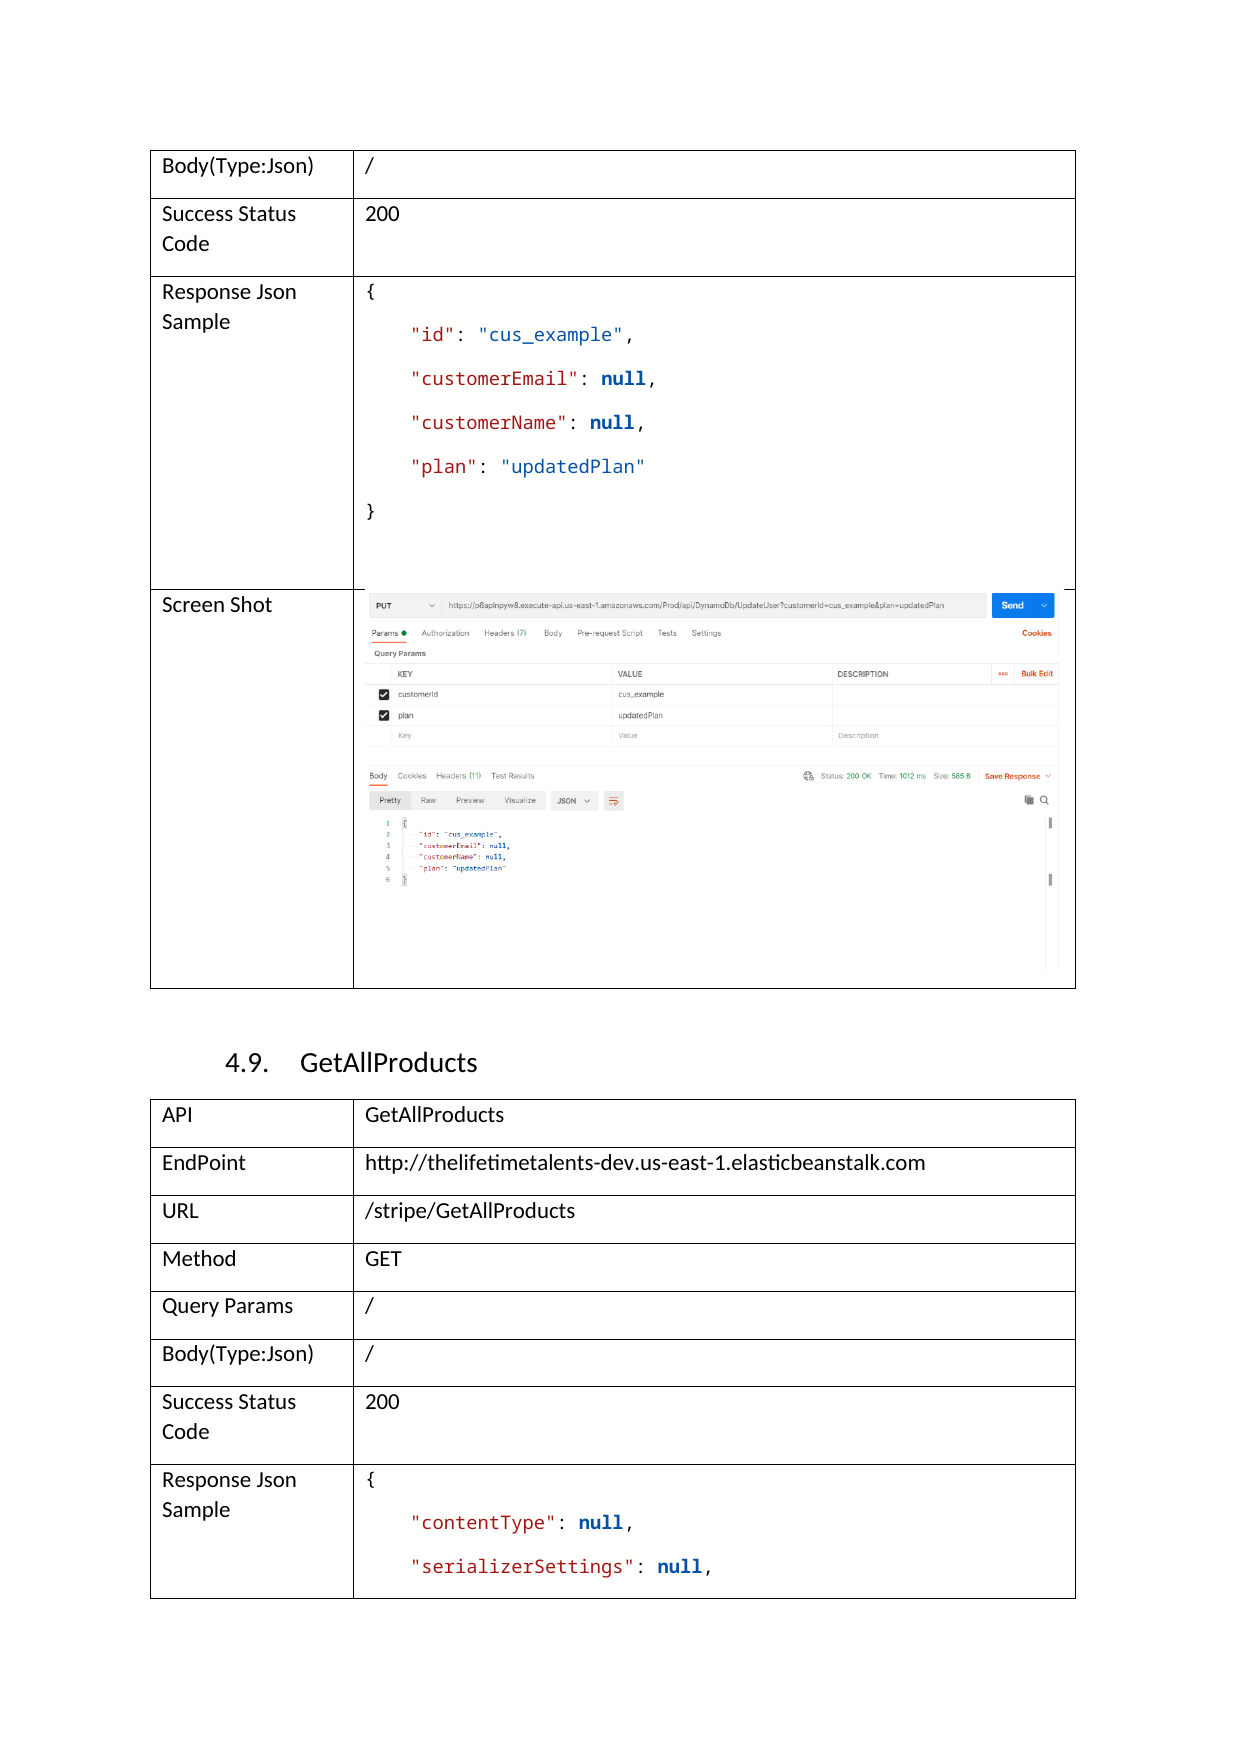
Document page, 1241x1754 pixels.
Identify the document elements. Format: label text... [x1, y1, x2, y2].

table_cell URL [151, 1196, 353, 1243]
table_cell Query Params [151, 1292, 353, 1338]
table_cell GET [354, 1244, 1075, 1291]
table_cell / [354, 151, 1075, 198]
table_cell / [354, 1292, 1075, 1338]
table_cell / [354, 1340, 1075, 1386]
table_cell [151, 1465, 353, 1598]
table_cell 200 [354, 1387, 1075, 1464]
table_cell Body(Type:Json) [151, 151, 353, 198]
table_cell [354, 590, 1075, 988]
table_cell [354, 1465, 1075, 1598]
table_cell EndPoint [151, 1148, 353, 1195]
table_cell Method [151, 1244, 353, 1291]
table_cell 200 [354, 199, 1075, 276]
picture [364, 589, 1065, 970]
table_cell Success Status Code [151, 1387, 353, 1464]
table_cell http://thelifetimetalents-dev.us-east-1.elasticbeanstalk.com [354, 1148, 1075, 1195]
table_cell { "id": "cus_example", "customerEmail": null, "customerName": null, "plan": "updatedPlan" } [354, 277, 1075, 589]
table_cell Body(Type:Json) [151, 1340, 353, 1386]
table_cell Response Json Sample [151, 277, 353, 589]
table_cell Success Status Code [151, 199, 353, 276]
table_cell Screen Shot [151, 590, 353, 988]
table_cell /stripe/GetAllProducts [354, 1196, 1075, 1243]
table_header API [151, 1100, 353, 1147]
table_header GetAllProducts [354, 1100, 1075, 1147]
list GetAllProducts [225, 1044, 1090, 1080]
